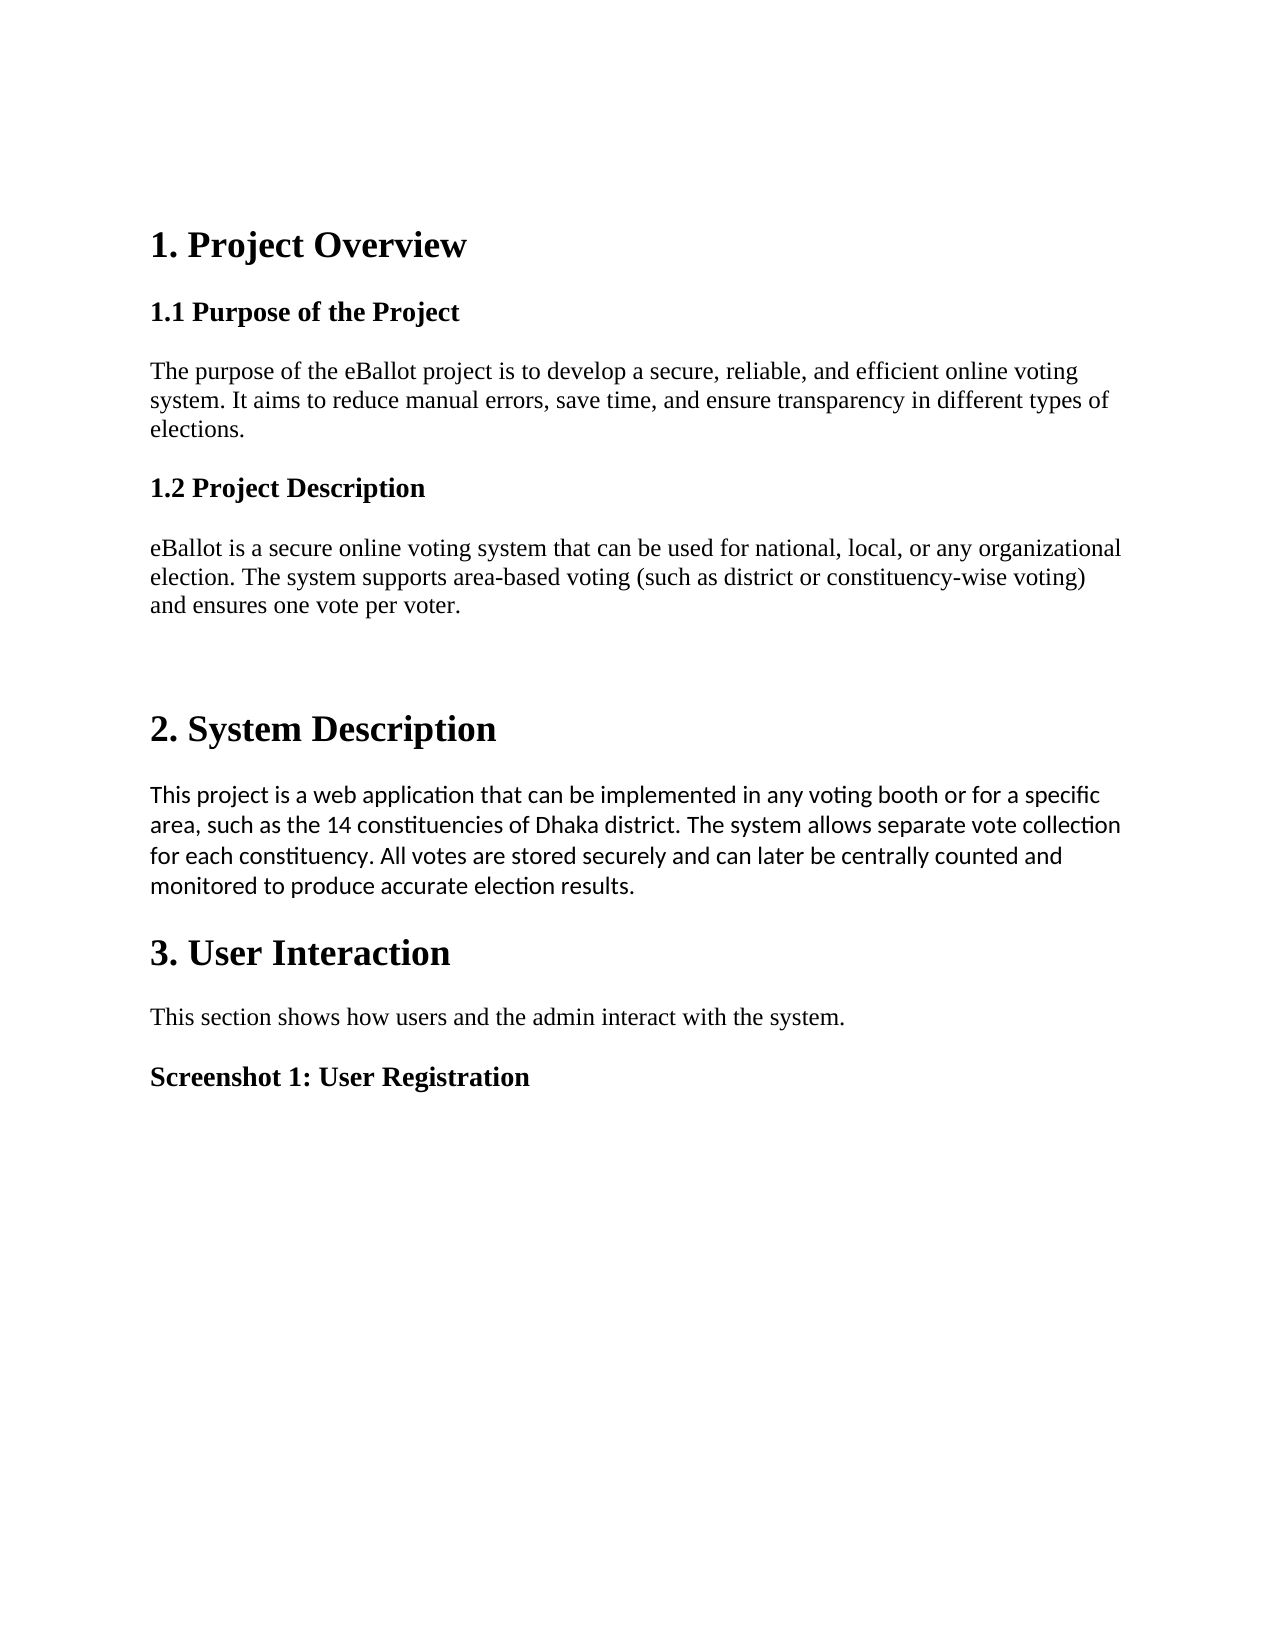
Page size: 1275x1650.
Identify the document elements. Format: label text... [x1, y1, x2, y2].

text 1.2 Project Description [150, 472, 1125, 504]
text 1. Project Overview [150, 222, 1125, 265]
text 3. User Interaction [150, 930, 1125, 973]
text This section shows how users and the admin interact with the system. [150, 1002, 1125, 1031]
text 1.1 Purpose of the Project [150, 294, 1125, 327]
text 2. System Description [150, 706, 1125, 749]
text This project is a web application that can be implemented in any voting booth or for a specific area, such as the 14 constituencies of Dhaka district. The system allows separate vote collection for each constituency. All votes are stored securely and can later be centrally counted and monitored to produce accurate election results. [150, 779, 1125, 901]
text The purpose of the eBallot project is to develop a secure, reliable, and efficient online voting system. It aims to reduce manual errors, save time, and ensure transparency in different types of elections. [150, 356, 1125, 442]
text eBallot is a secure online voting system that can be used for national, local, or any organizational election. The system supports area-based voting (such as district or constituency-wise voting) and ensures one vote per voter. [150, 533, 1125, 619]
text Screenshot 1: User Registration [150, 1060, 1125, 1093]
